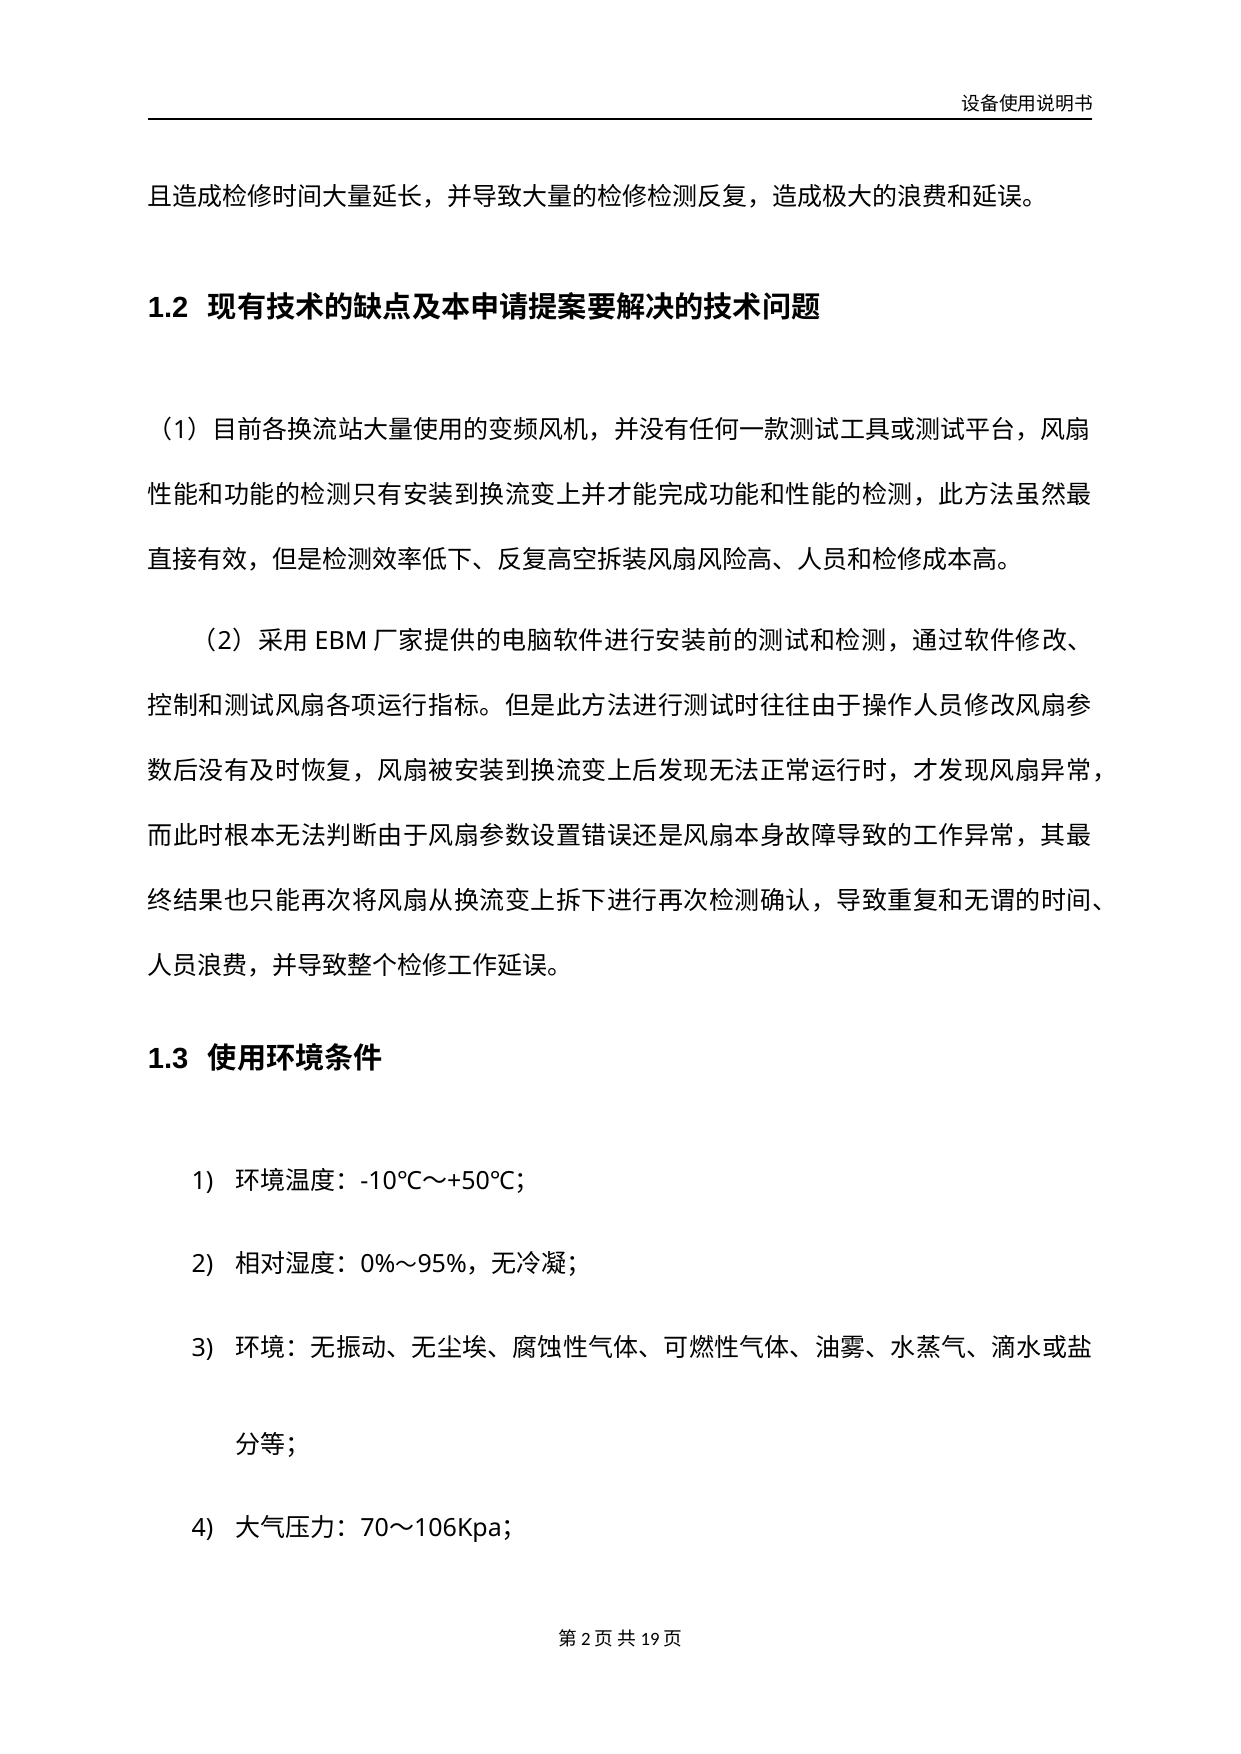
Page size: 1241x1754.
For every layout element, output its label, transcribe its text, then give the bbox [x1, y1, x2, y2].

list 大气压力：70～106Kpa； [191, 1493, 1092, 1558]
text （1）目前各换流站大量使用的变频风机，并没有任何一款测试工具或测试平台，风扇性能和功能的检测只有安装到换流变上并才能完成功能和性能的检测，此方法虽然最直接有效，但是检测效率低下、反复高空拆装风扇风险高、人员和检修成本高。 [148, 395, 1092, 590]
list 相对湿度：0%～95%，无冷凝； [191, 1229, 1092, 1294]
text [148, 162, 1092, 227]
list 环境温度：-10℃～+50℃； [191, 1146, 1092, 1211]
list 环境：无振动、无尘埃、腐蚀性气体、可燃性气体、油雾、水蒸气、滴水或盐分等； [191, 1313, 1092, 1475]
subtitle 现有技术的缺点及本申请提案要解决的技术问题 [148, 272, 1092, 337]
text （2）采用EBM厂家提供的电脑软件进行安装前的测试和检测，通过软件修改、控制和测试风扇各项运行指标。但是此方法进行测试时往往由于操作人员修改风扇参数后没有及时恢复，风扇被安装到换流变上后发现无法正常运行时，才发现风扇异常，而此时根本无法判断由于风扇参数设置错误还是风扇本身故障导致的工作异常，其最终结果也只能再次将风扇从换流变上拆下进行再次检测确认，导致重复和无谓的时间、人员浪费，并导致整个检修工作延误。 [148, 606, 1092, 996]
subtitle 使用环境条件 [148, 1023, 1092, 1088]
